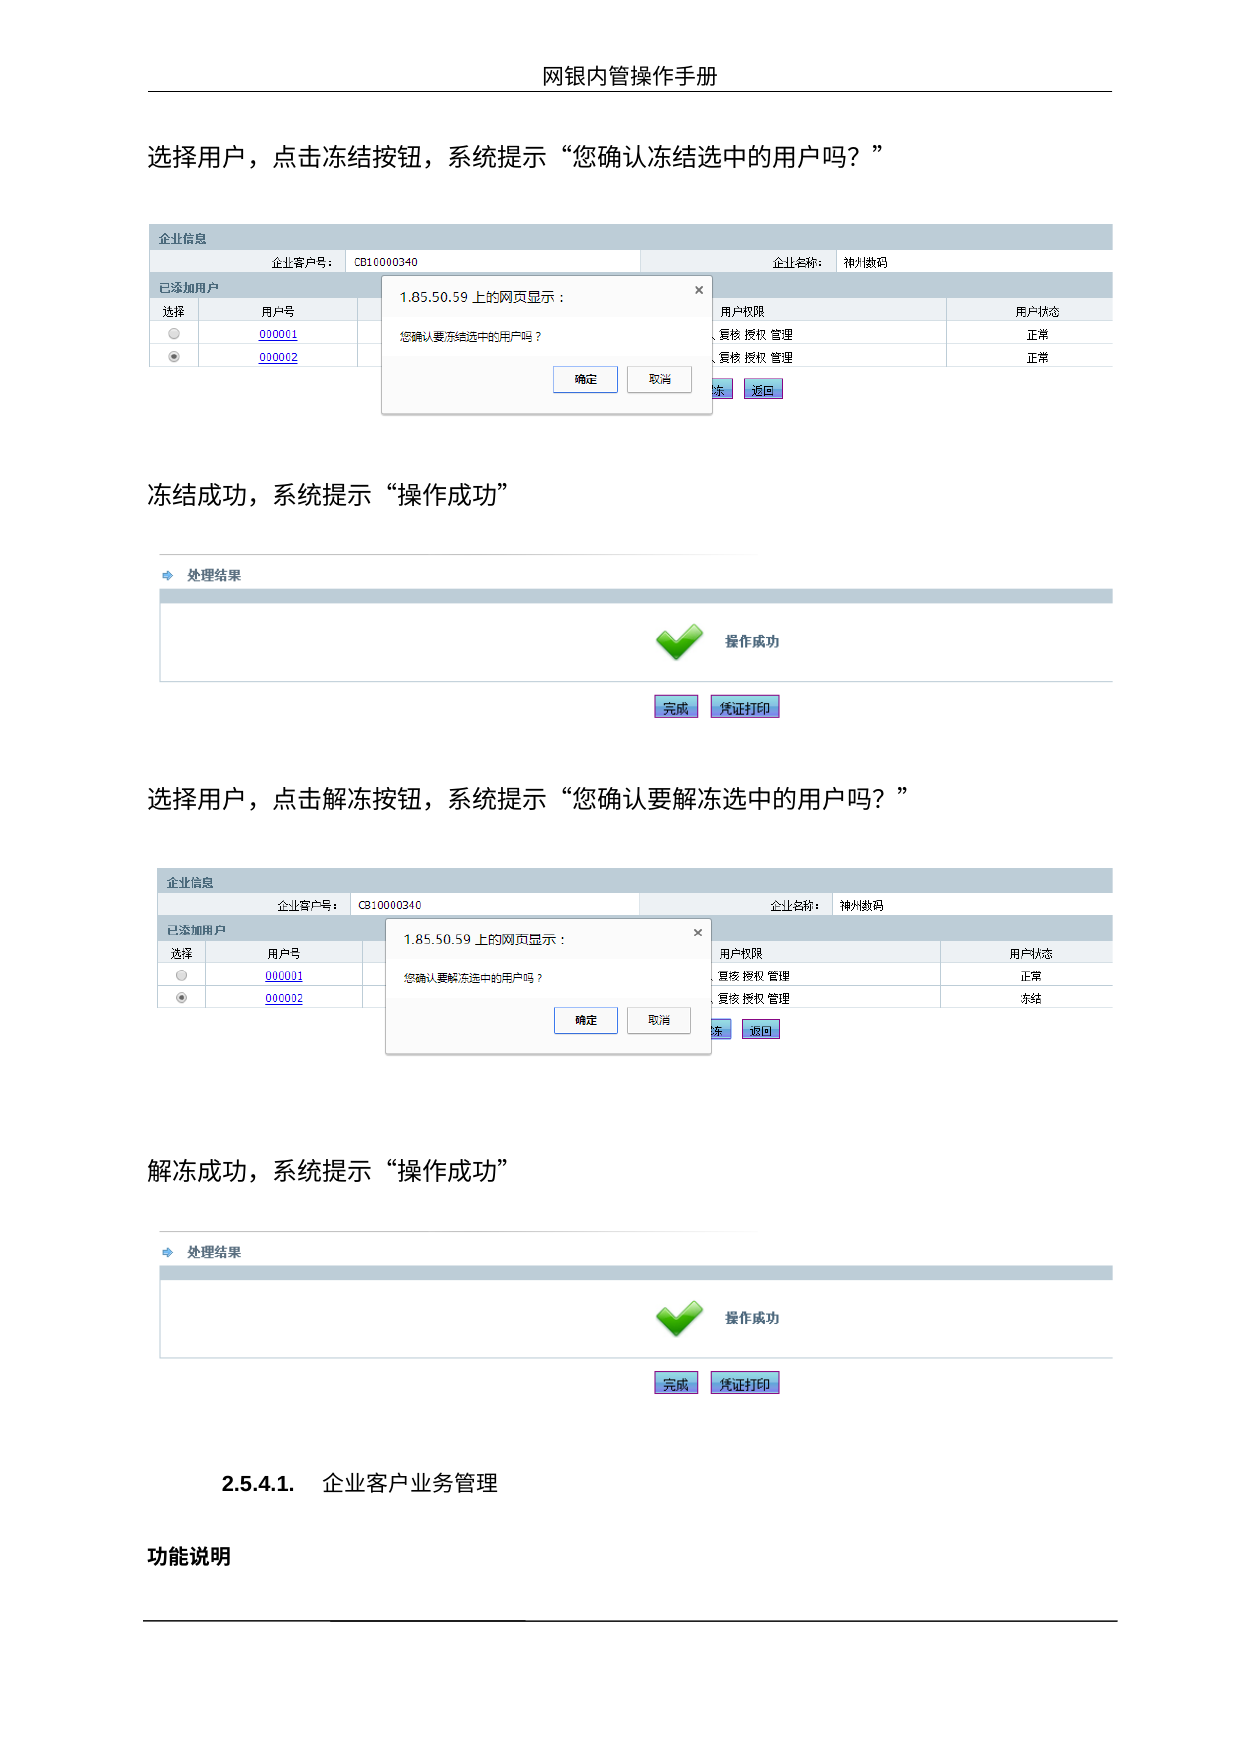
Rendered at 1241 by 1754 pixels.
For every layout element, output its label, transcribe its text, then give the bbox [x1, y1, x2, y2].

text 解冻成功，系统提示“操作成功” [148, 1136, 1112, 1203]
picture [147, 215, 1113, 437]
text 选择用户，点击冻结按钮，系统提示“您确认冻结选中的用户吗？” [148, 121, 1112, 189]
text 冻结成功，系统提示“操作成功” [148, 459, 1112, 527]
picture [147, 861, 1113, 1109]
picture [147, 1230, 1113, 1417]
subtitle 功能说明 [148, 1539, 1112, 1573]
picture [147, 554, 1113, 741]
subtitle 企业客户业务管理 [222, 1465, 1112, 1499]
text 选择用户，点击解冻按钮，系统提示“您确认要解冻选中的用户吗？” [148, 763, 1112, 831]
